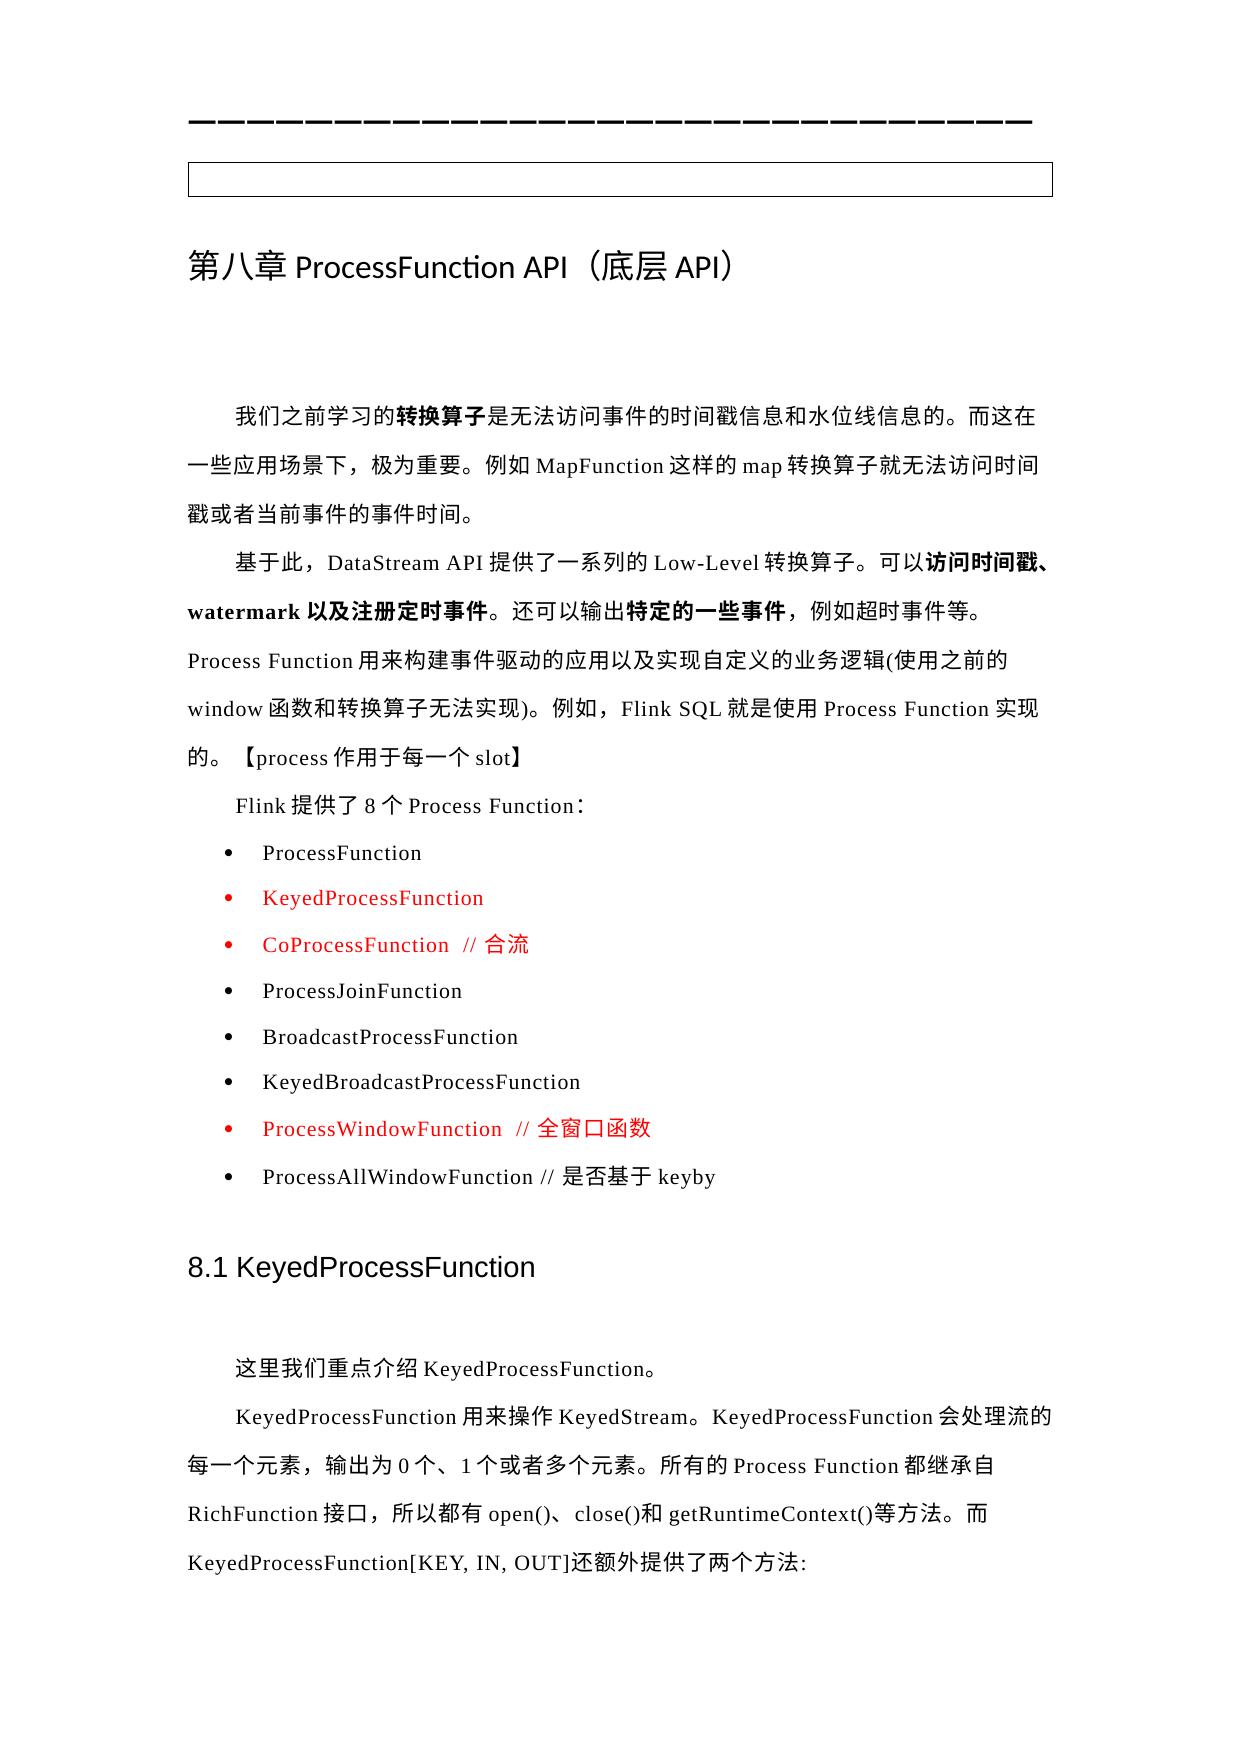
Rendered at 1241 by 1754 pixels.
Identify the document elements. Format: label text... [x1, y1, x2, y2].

list KeyedBroadcastProcessFunction [225, 1065, 1053, 1098]
text 这里我们重点介绍KeyedProcessFunction。 [187, 1350, 1053, 1383]
text Flink提供了8个Process Function： [187, 788, 1053, 821]
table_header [189, 163, 1052, 196]
list KeyedProcessFunction [225, 881, 1053, 914]
subtitle 8.1 KeyedProcessFunction [187, 1234, 1053, 1299]
list ProcessFunction [225, 836, 1053, 869]
list BroadcastProcessFunction [225, 1020, 1053, 1052]
list ProcessWindowFunction // 全窗口函数 [225, 1110, 1053, 1143]
text 我们之前学习的转换算子是无法访问事件的时间戳信息和水位线信息的。而这在一些应用场景下，极为重要。例如MapFunction这样的map转换算子就无法访问时间戳或者当前事件的事件时间。 [187, 399, 1053, 529]
list CoProcessFunction // 合流 [225, 927, 1053, 959]
list ProcessJoinFunction [225, 975, 1053, 1007]
text 基于此，DataStream API提供了一系列的Low-Level转换算子。可以访问时间戳、watermark以及注册定时事件。还可以输出特定的一些事件，例如超时事件等。Process Function用来构建事件驱动的应用以及实现自定义的业务逻辑(使用之前的window函数和转换算子无法实现)。例如，Flink SQL就是使用Process Function实现的。【process作用于每一个slot】 [187, 545, 1053, 772]
list ProcessAllWindowFunction // 是否基于keyby [225, 1158, 1053, 1191]
subtitle 第八章 ProcessFunction API（底层API） [187, 232, 1053, 297]
text KeyedProcessFunction用来操作KeyedStream。KeyedProcessFunction会处理流的每一个元素，输出为0个、1个或者多个元素。所有的Process Function都继承自RichFunction接口，所以都有open()、close()和getRuntimeContext()等方法。而KeyedProcessFunction[KEY, IN, OUT]还额外提供了两个方法: [187, 1398, 1053, 1577]
